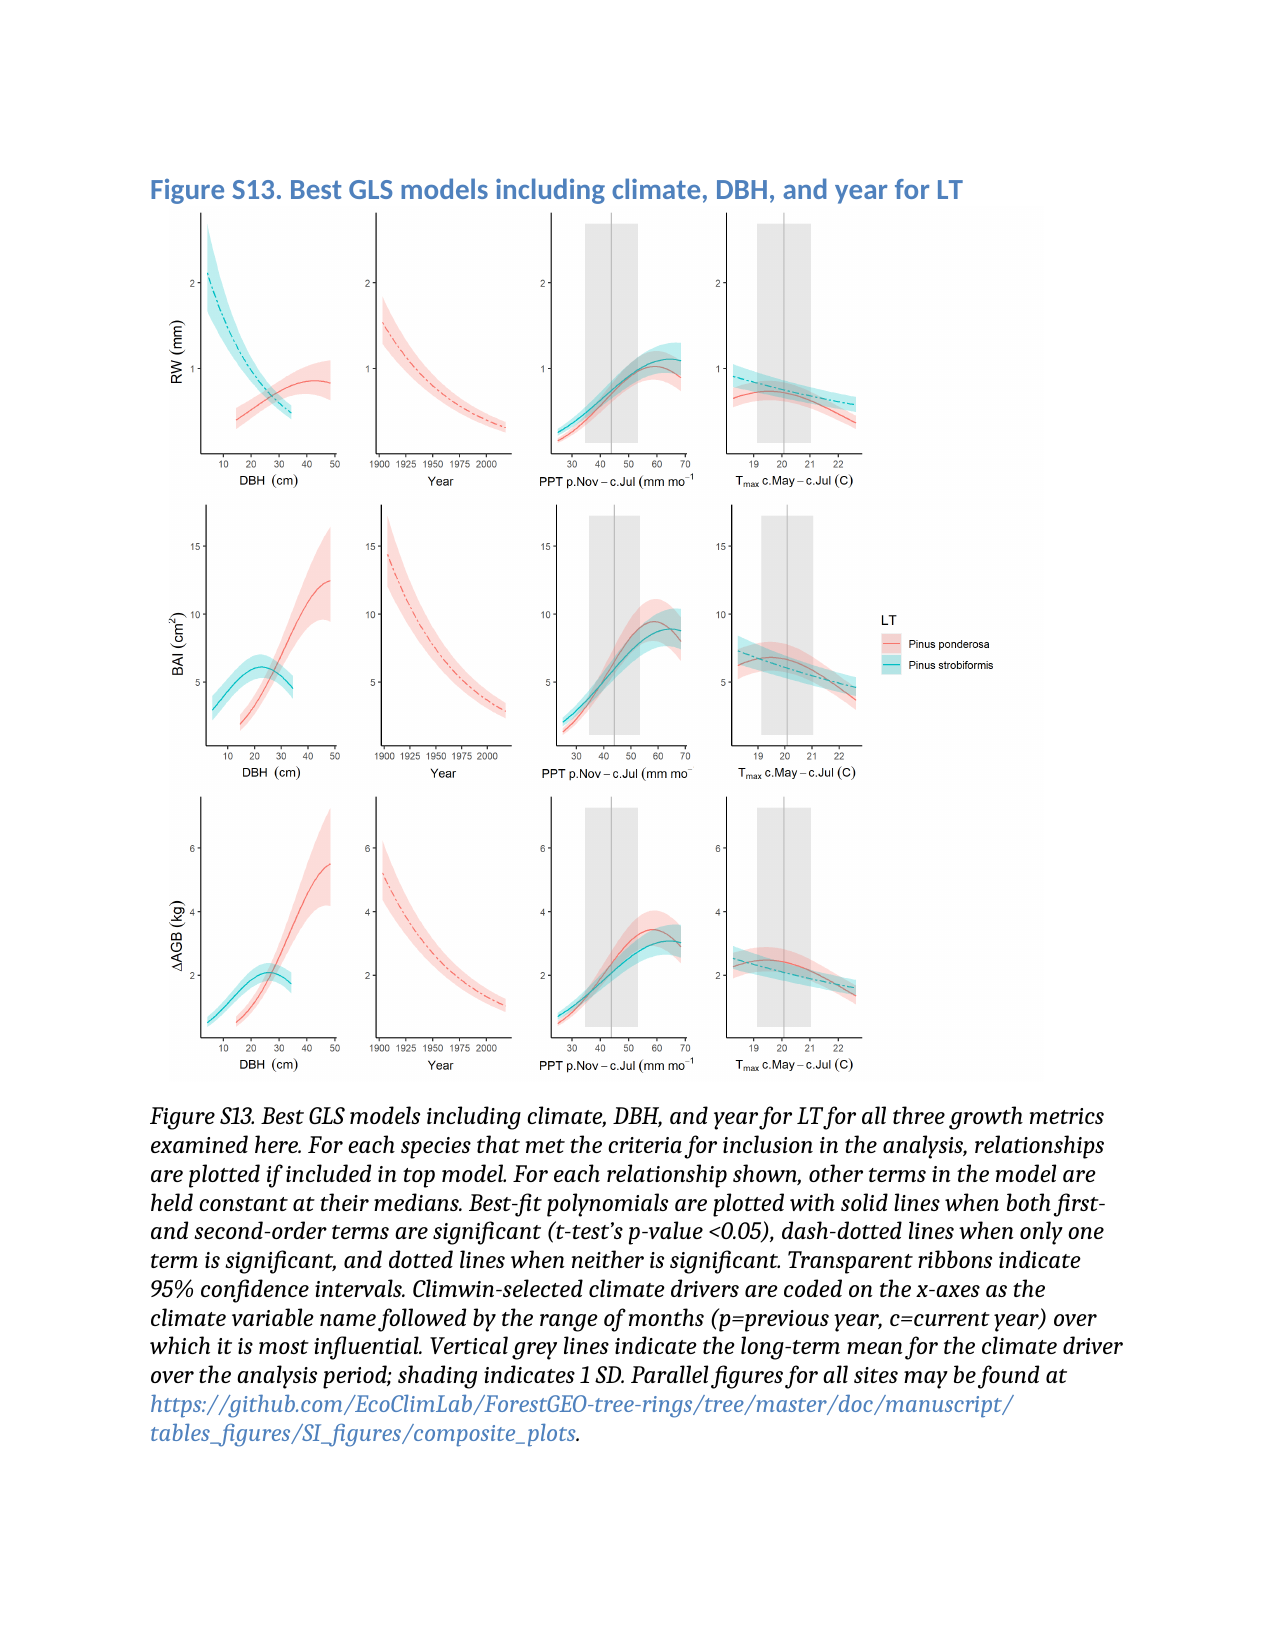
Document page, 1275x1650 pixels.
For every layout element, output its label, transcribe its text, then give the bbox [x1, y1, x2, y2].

picture [168, 206, 1044, 1082]
text Figure S13. Best GLS models including climate, DBH, and year for LT for all three growth metrics examined here. For each species that met the criteria for inclusion in the analysis, relationships are plotted if included in top model. For each relationship shown, other terms in the model are held constant at their medians. Best-fit polynomials are plotted with solid lines when both first- and second-order terms are significant (t-test’s p-value <0.05), dash-dotted lines when only one term is significant, and dotted lines when neither is significant. Transparent ribbons indicate 95% confidence intervals. Climwin-selected climate drivers are coded on the x-axes as the climate variable name followed by the range of months (p=previous year, c=current year) over which it is most influential. Vertical grey lines indicate the long-term mean for the climate driver over the analysis period; shading indicates 1 SD. Parallel figures for all sites may be found at https://github.com/EcoClimLab/ForestGEO-tree-rings/tree/master/doc/manuscript/tables_figures/SI_figures/composite_plots. [150, 1102, 1125, 1447]
subtitle Figure S13. Best GLS models including climate, DBH, and year for LT [150, 171, 1125, 206]
